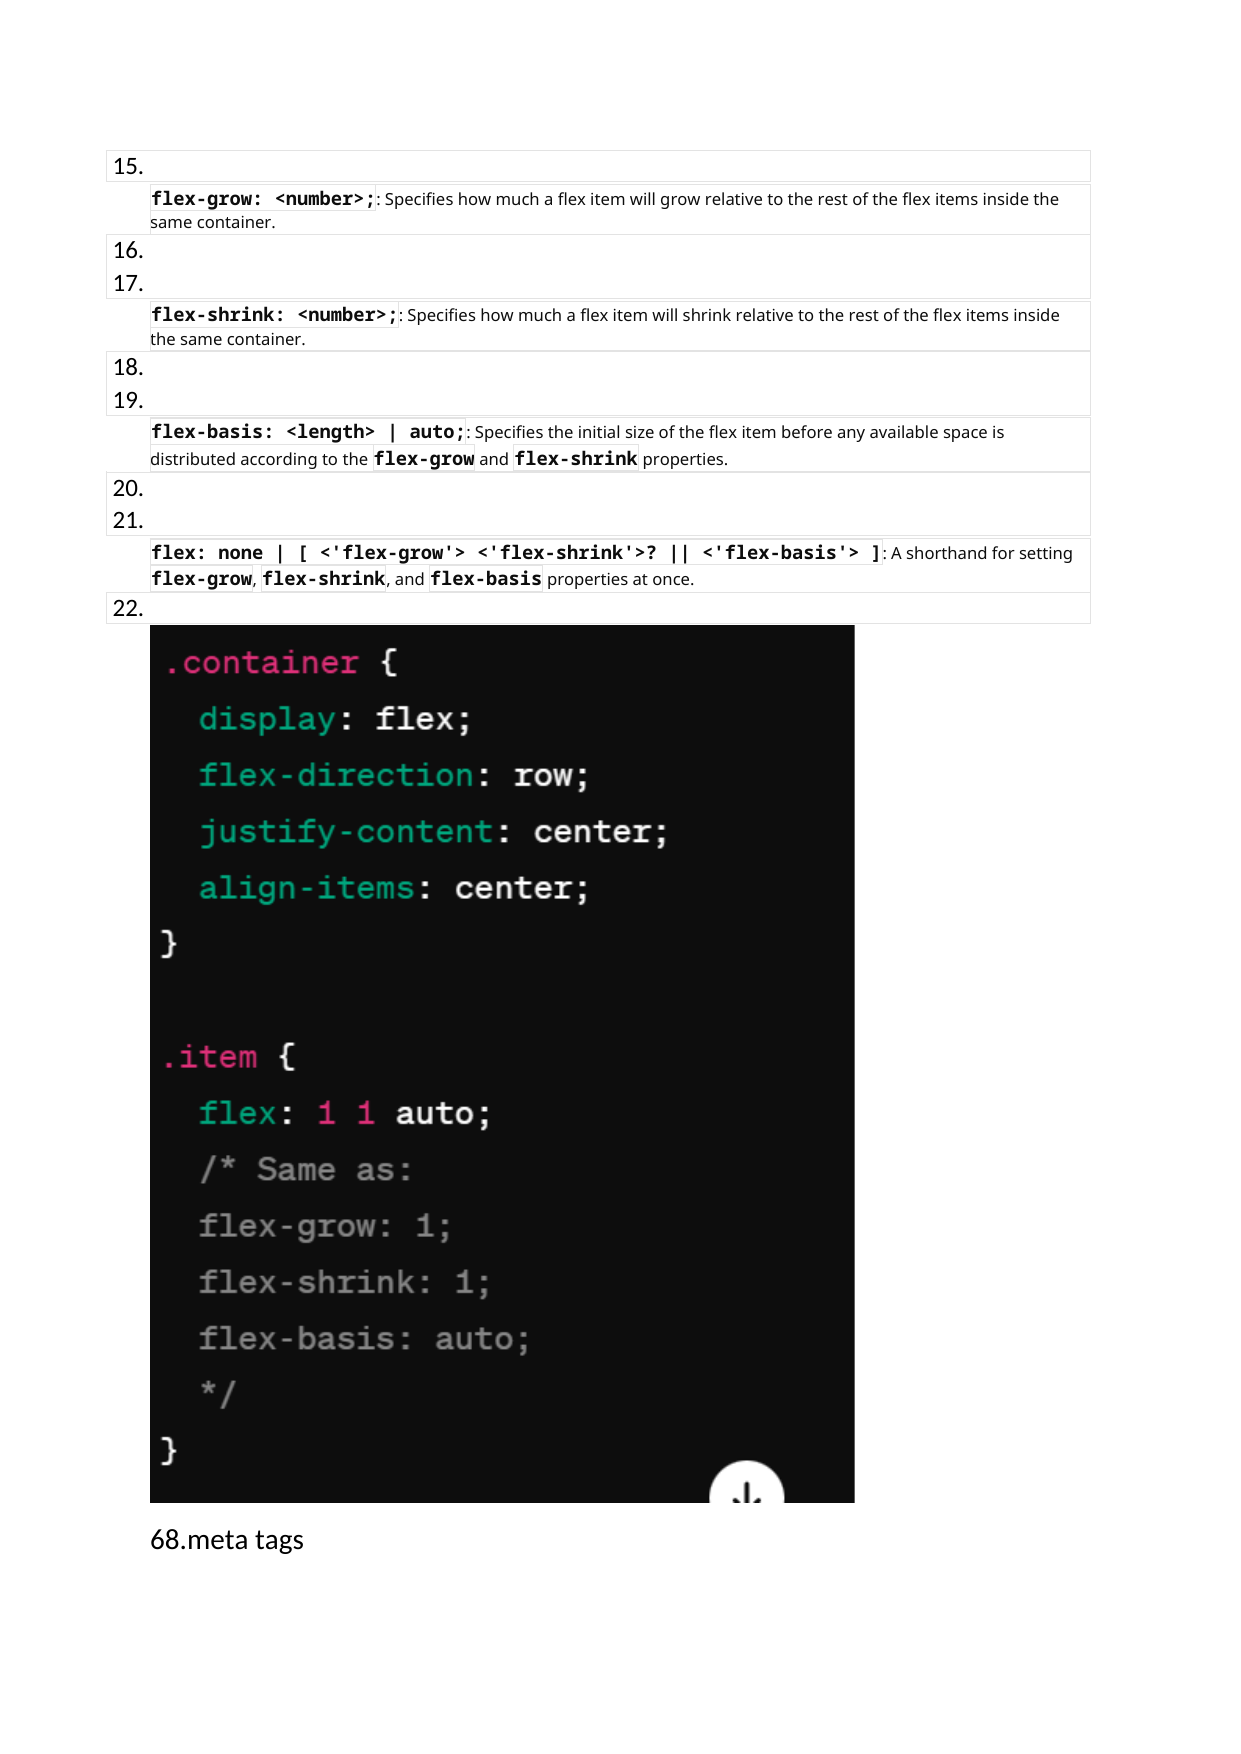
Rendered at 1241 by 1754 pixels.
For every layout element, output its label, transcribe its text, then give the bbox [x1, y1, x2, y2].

text flex-shrink: <number>;: Specifies how much a flex item will shrink relative to the rest of the flex items inside the same container. [306, 302, 1090, 350]
text flex-basis: <length> | auto;: Specifies the initial size of the flex item before any available space is distributed according to the flex-grow and flex-shrink properties. [466, 418, 1090, 471]
picture [150, 625, 855, 1503]
text flex: none | [ <'flex-grow'> <'flex-shrink'>? || <'flex-basis'> ]: A shorthand for setting flex-grow, flex-shrink, and flex-basis properties at once. [543, 539, 1090, 592]
text 68.meta tags [150, 1521, 1090, 1557]
text flex-grow: <number>;: Specifies how much a flex item will grow relative to the rest of the flex items inside the same container. [151, 185, 1090, 234]
